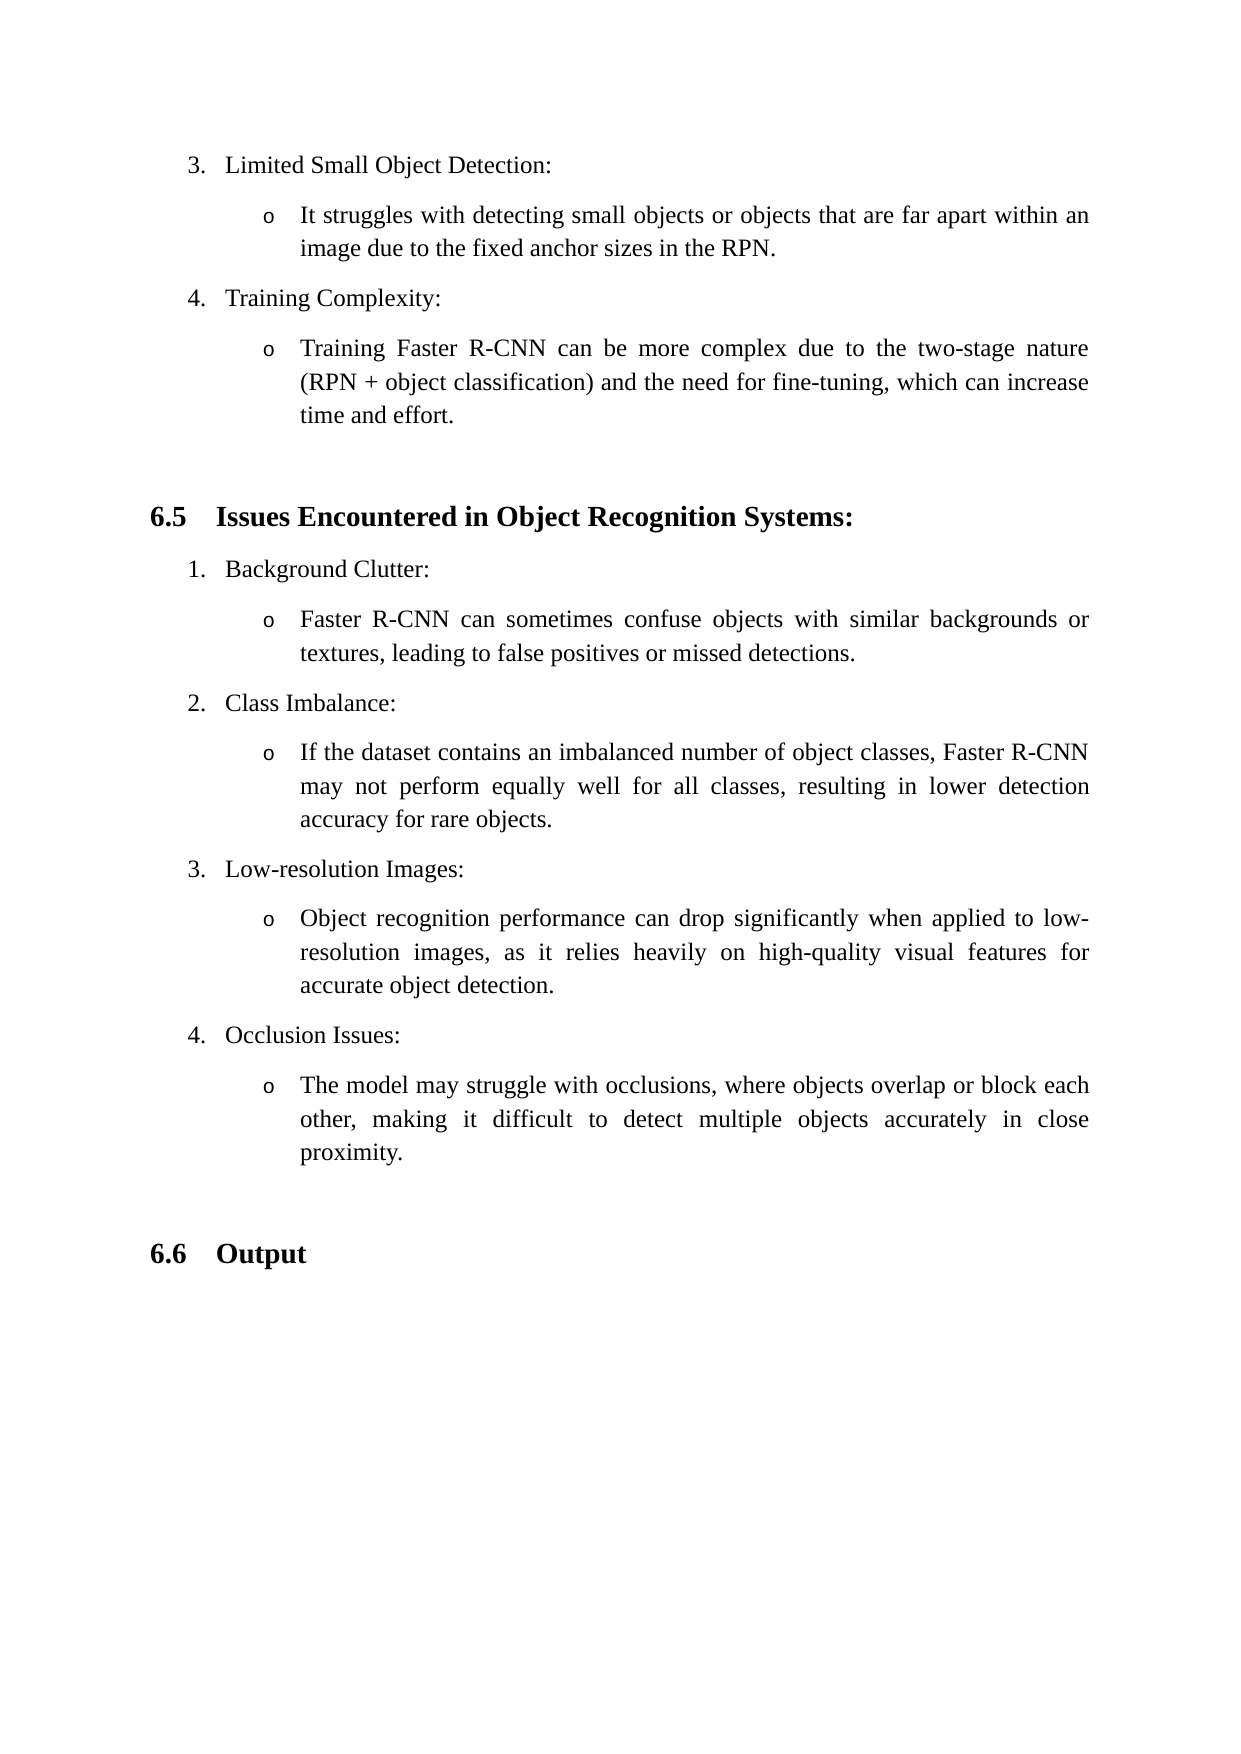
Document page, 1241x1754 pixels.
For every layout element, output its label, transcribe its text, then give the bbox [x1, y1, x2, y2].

list The model may struggle with occlusions, where objects overlap or block each other, making it difficult to detect multiple objects accurately in close proximity. [262, 1070, 1090, 1165]
list It struggles with detecting small objects or objects that are far apart within an image due to the fixed anchor sizes in the RPN. [262, 200, 1090, 262]
text 6.5 Issues Encountered in Object Recognition Systems: [150, 499, 1090, 533]
list Training Complexity: [187, 283, 1090, 312]
list Low-resolution Images: [187, 854, 1090, 883]
list Background Clutter: [187, 554, 1090, 583]
list Faster R-CNN can sometimes confuse objects with similar backgrounds or textures, leading to false positives or missed detections. [262, 604, 1090, 667]
list Class Imbalance: [187, 688, 1090, 716]
list Limited Small Object Detection: [187, 150, 1090, 179]
list If the dataset contains an imbalanced number of object classes, Faster R-CNN may not perform equally well for all classes, resulting in lower detection accuracy for rare objects. [262, 737, 1090, 833]
list Object recognition performance can drop significantly when applied to low-resolution images, as it relies heavily on high-quality visual features for accurate object detection. [262, 903, 1090, 999]
text 6.6 Output [150, 1236, 1090, 1269]
list Occlusion Issues: [187, 1020, 1090, 1049]
list Training Faster R-CNN can be more complex due to the two-stage nature (RPN + object classification) and the need for fine-tuning, which can increase time and effort. [262, 333, 1090, 428]
